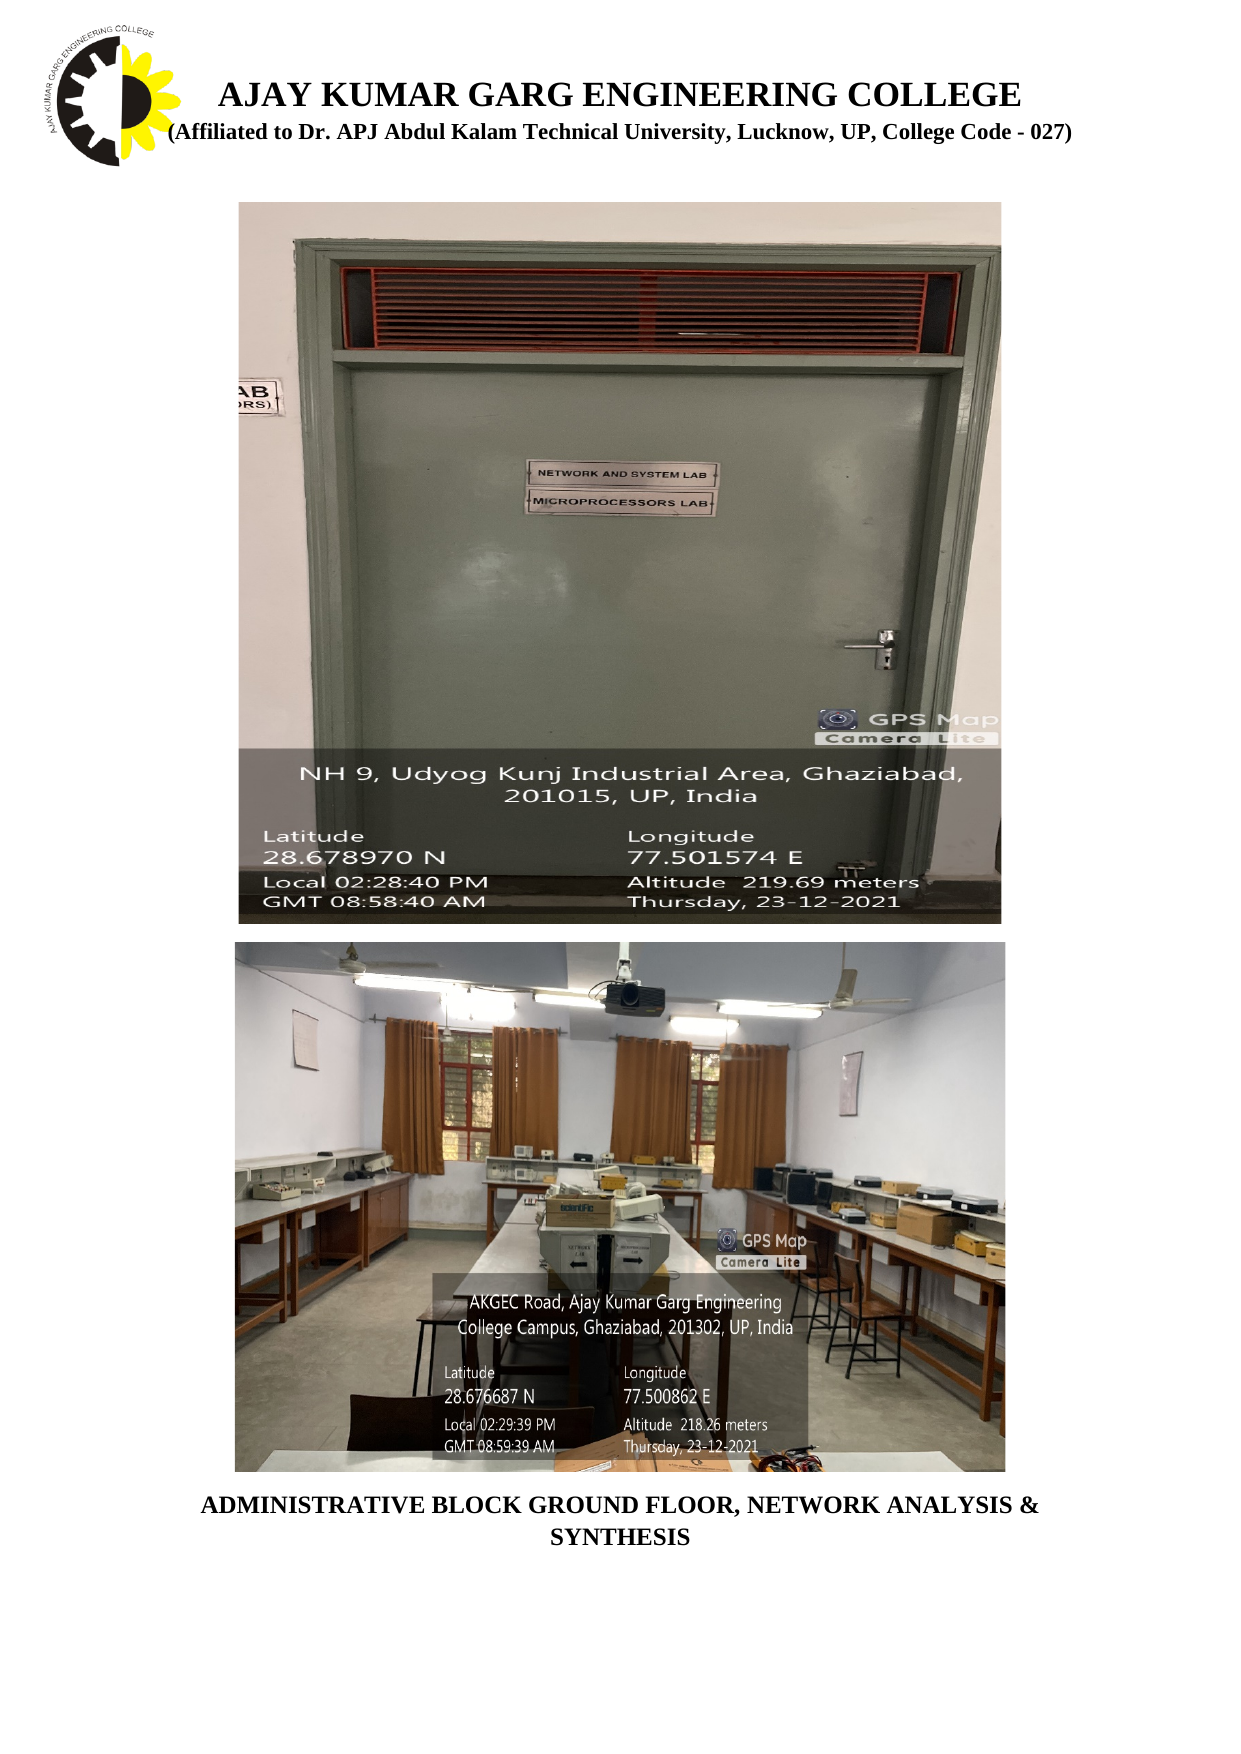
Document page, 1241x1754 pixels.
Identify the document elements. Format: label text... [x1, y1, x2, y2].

picture [44, 25, 188, 168]
picture [234, 942, 1006, 1472]
picture [238, 202, 1002, 924]
text ADMINISTRATIVE BLOCK GROUND FLOOR, NETWORK ANALYSIS & SYNTHESIS [150, 1491, 1090, 1550]
